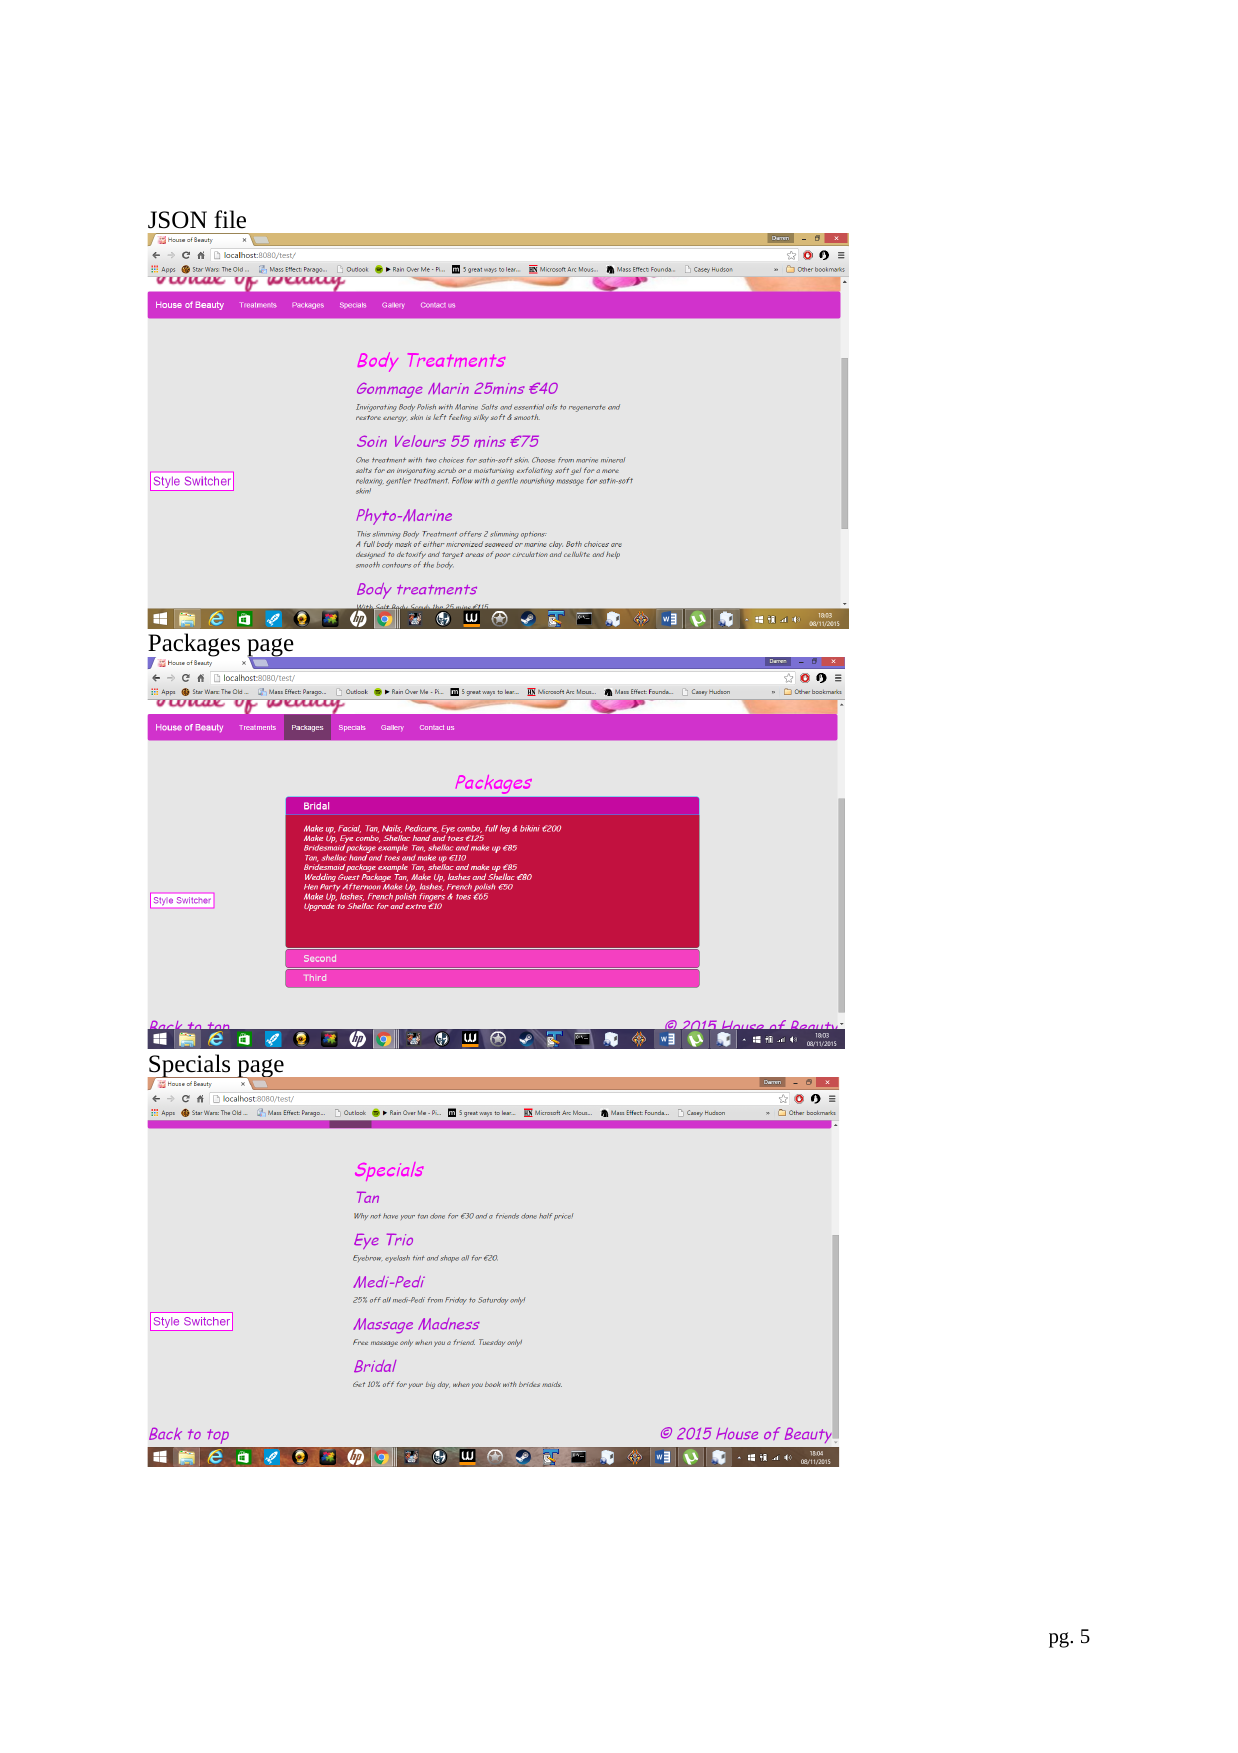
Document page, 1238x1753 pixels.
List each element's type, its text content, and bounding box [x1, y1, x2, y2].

text Specials page [148, 1049, 1090, 1078]
picture [147, 657, 845, 1049]
text Packages page [148, 628, 1090, 657]
picture [147, 233, 849, 629]
text JSON file [148, 205, 1090, 234]
picture [147, 1077, 840, 1467]
